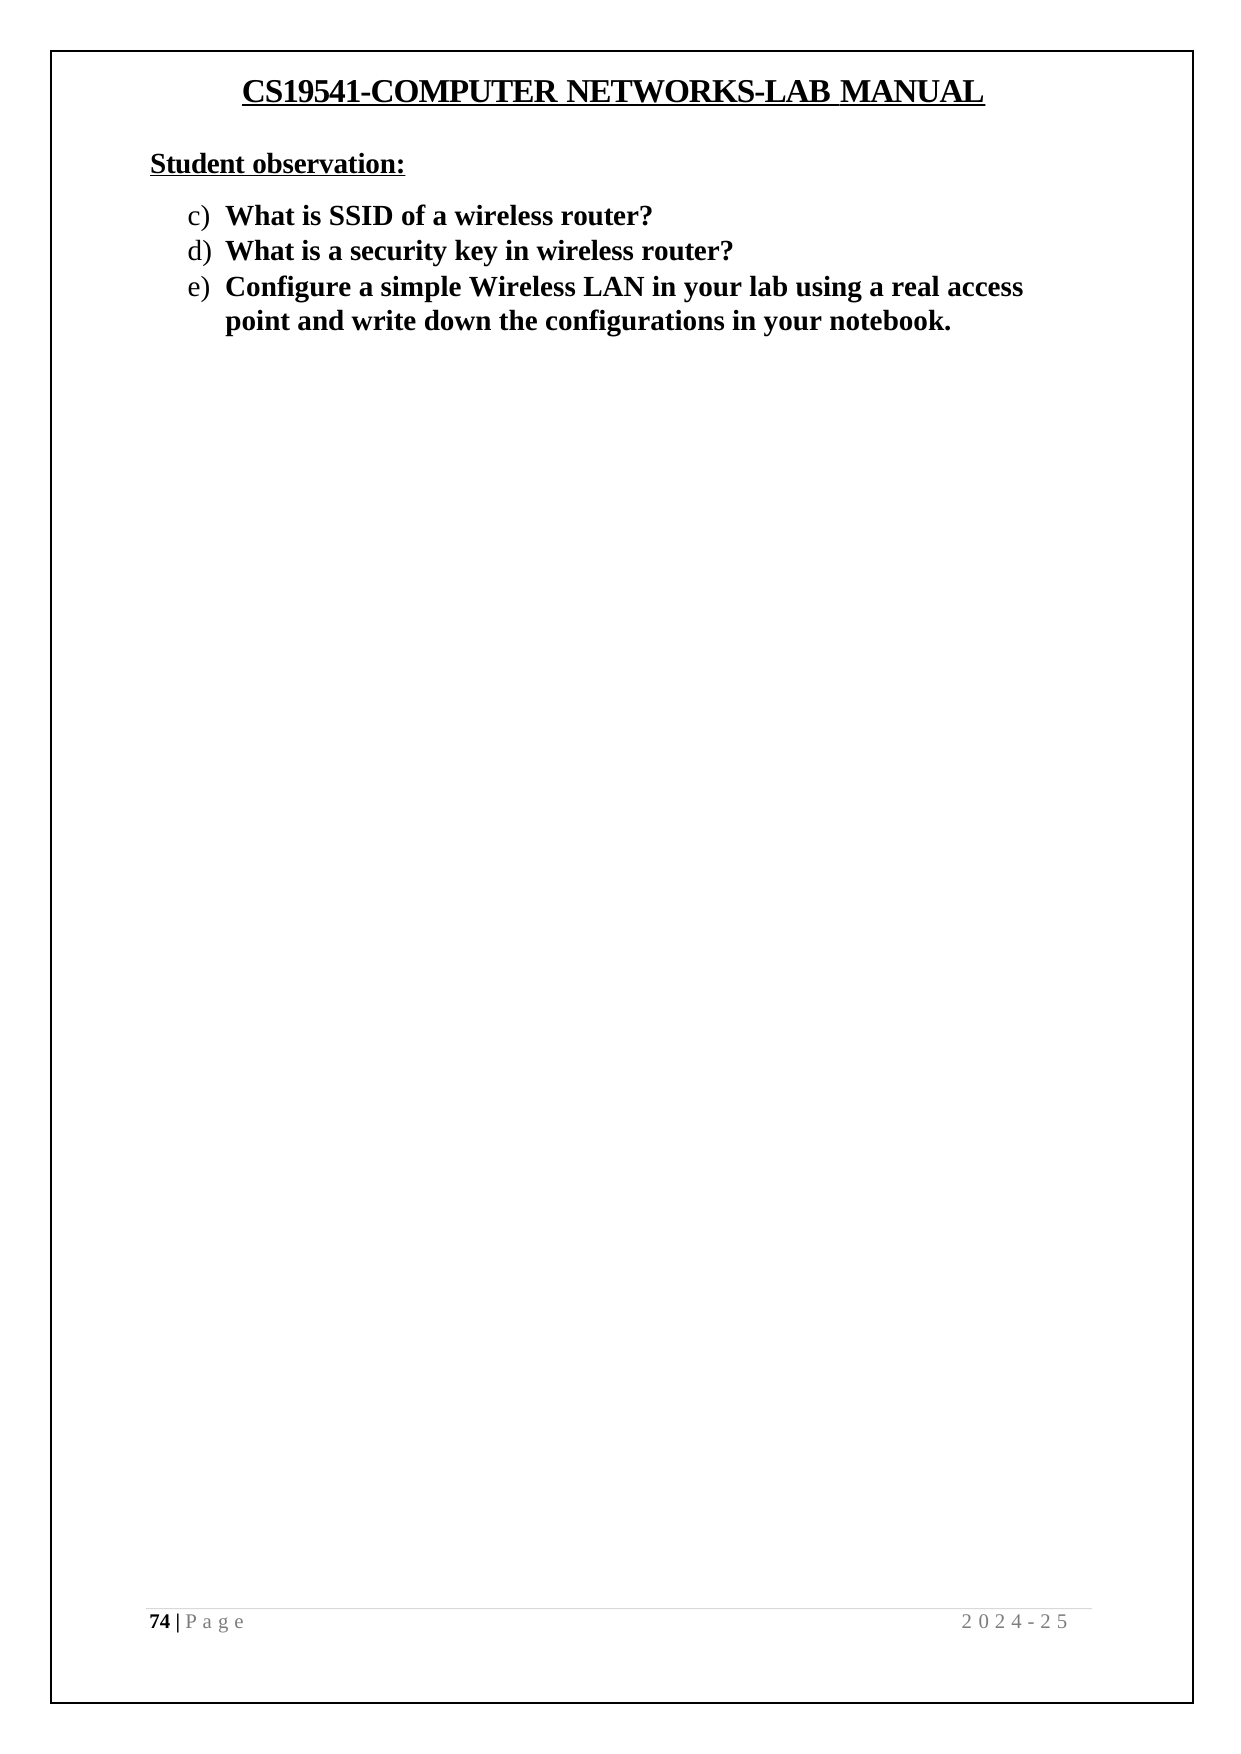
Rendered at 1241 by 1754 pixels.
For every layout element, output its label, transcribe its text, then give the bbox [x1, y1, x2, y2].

text Student observation: [150, 146, 1192, 179]
list Configure a simple Wireless LAN in your lab using a real access point and write down the configurations in your notebook. [187, 269, 1083, 337]
list What is SSID of a wireless router? [187, 198, 1192, 231]
list What is a security key in wireless router? [187, 233, 1192, 267]
